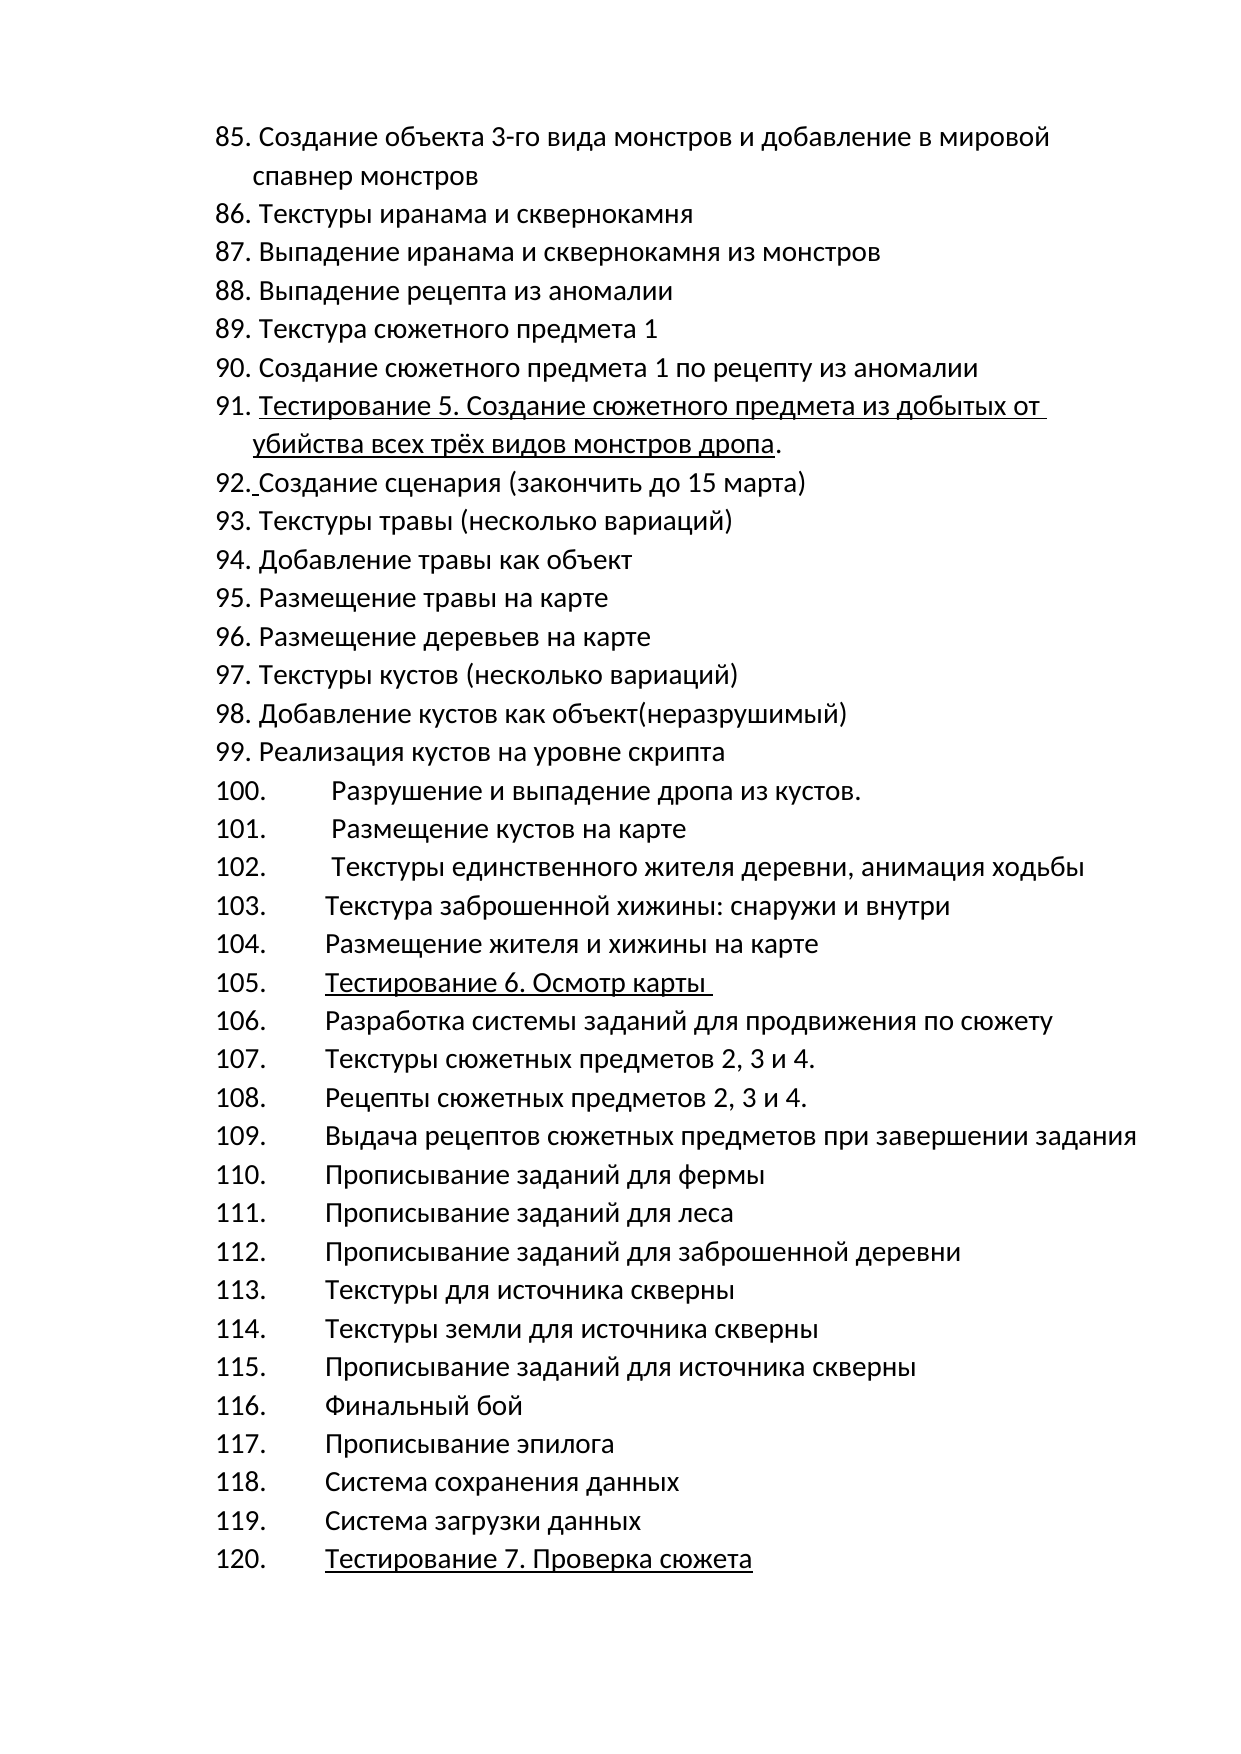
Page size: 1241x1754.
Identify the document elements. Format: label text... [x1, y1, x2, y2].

list Выпадение иранама и сквернокамня из монстров [215, 233, 1152, 269]
list Текстуры земли для источника скверны [215, 1310, 1152, 1345]
list Добавление кустов как объект(неразрушимый) [215, 695, 1152, 730]
list Прописывание заданий для леса [215, 1194, 1152, 1230]
list Размещение жителя и хижины на карте [215, 925, 1152, 961]
list Прописывание заданий для источника скверны [215, 1348, 1152, 1384]
list Создание объекта 3-го вида монстров и добавление в мировой спавнер монстров [215, 118, 1152, 192]
list Выпадение рецепта из аномалии [215, 272, 1152, 307]
list Тестирование 6. Осмотр карты [215, 964, 1152, 999]
list Размещение травы на карте [215, 579, 1152, 615]
list Реализация кустов на уровне скрипта [215, 733, 1152, 769]
list Текстуры травы (несколько вариаций) [215, 502, 1152, 538]
list Текстуры сюжетных предметов 2, 3 и 4. [215, 1041, 1152, 1076]
list Выдача рецептов сюжетных предметов при завершении задания [215, 1117, 1152, 1153]
list Добавление травы как объект [215, 541, 1152, 577]
list Прописывание заданий для заброшенной деревни [215, 1233, 1152, 1268]
list Размещение деревьев на карте [215, 618, 1152, 653]
list Текстуры иранама и сквернокамня [215, 195, 1152, 231]
list Прописывание заданий для фермы [215, 1156, 1152, 1192]
list Создание сюжетного предмета 1 по рецепту из аномалии [215, 349, 1152, 384]
list Разрушение и выпадение дропа из кустов. [215, 772, 1152, 807]
list Финальный бой [215, 1387, 1152, 1422]
list Текстуры единственного жителя деревни, анимация ходьбы [215, 848, 1152, 884]
list Система сохранения данных [215, 1463, 1152, 1499]
list Система загрузки данных [215, 1502, 1152, 1537]
list Текстура сюжетного предмета 1 [215, 310, 1152, 346]
list Создание сценария (закончить до 15 марта) [215, 464, 1152, 500]
list Текстуры для источника скверны [215, 1271, 1152, 1307]
list Рецепты сюжетных предметов 2, 3 и 4. [215, 1079, 1152, 1115]
list Текстура заброшенной хижины: снаружи и внутри [215, 887, 1152, 922]
list Прописывание эпилога [215, 1425, 1152, 1461]
list Текстуры кустов (несколько вариаций) [215, 656, 1152, 692]
list Разработка системы заданий для продвижения по сюжету [215, 1002, 1152, 1038]
list Тестирование 5. Создание сюжетного предмета из добытых от убийства всех трёх видов монстров дропа. [215, 387, 1152, 461]
list Размещение кустов на карте [215, 810, 1152, 846]
list Тестирование 7. Проверка сюжета [215, 1540, 1152, 1576]
